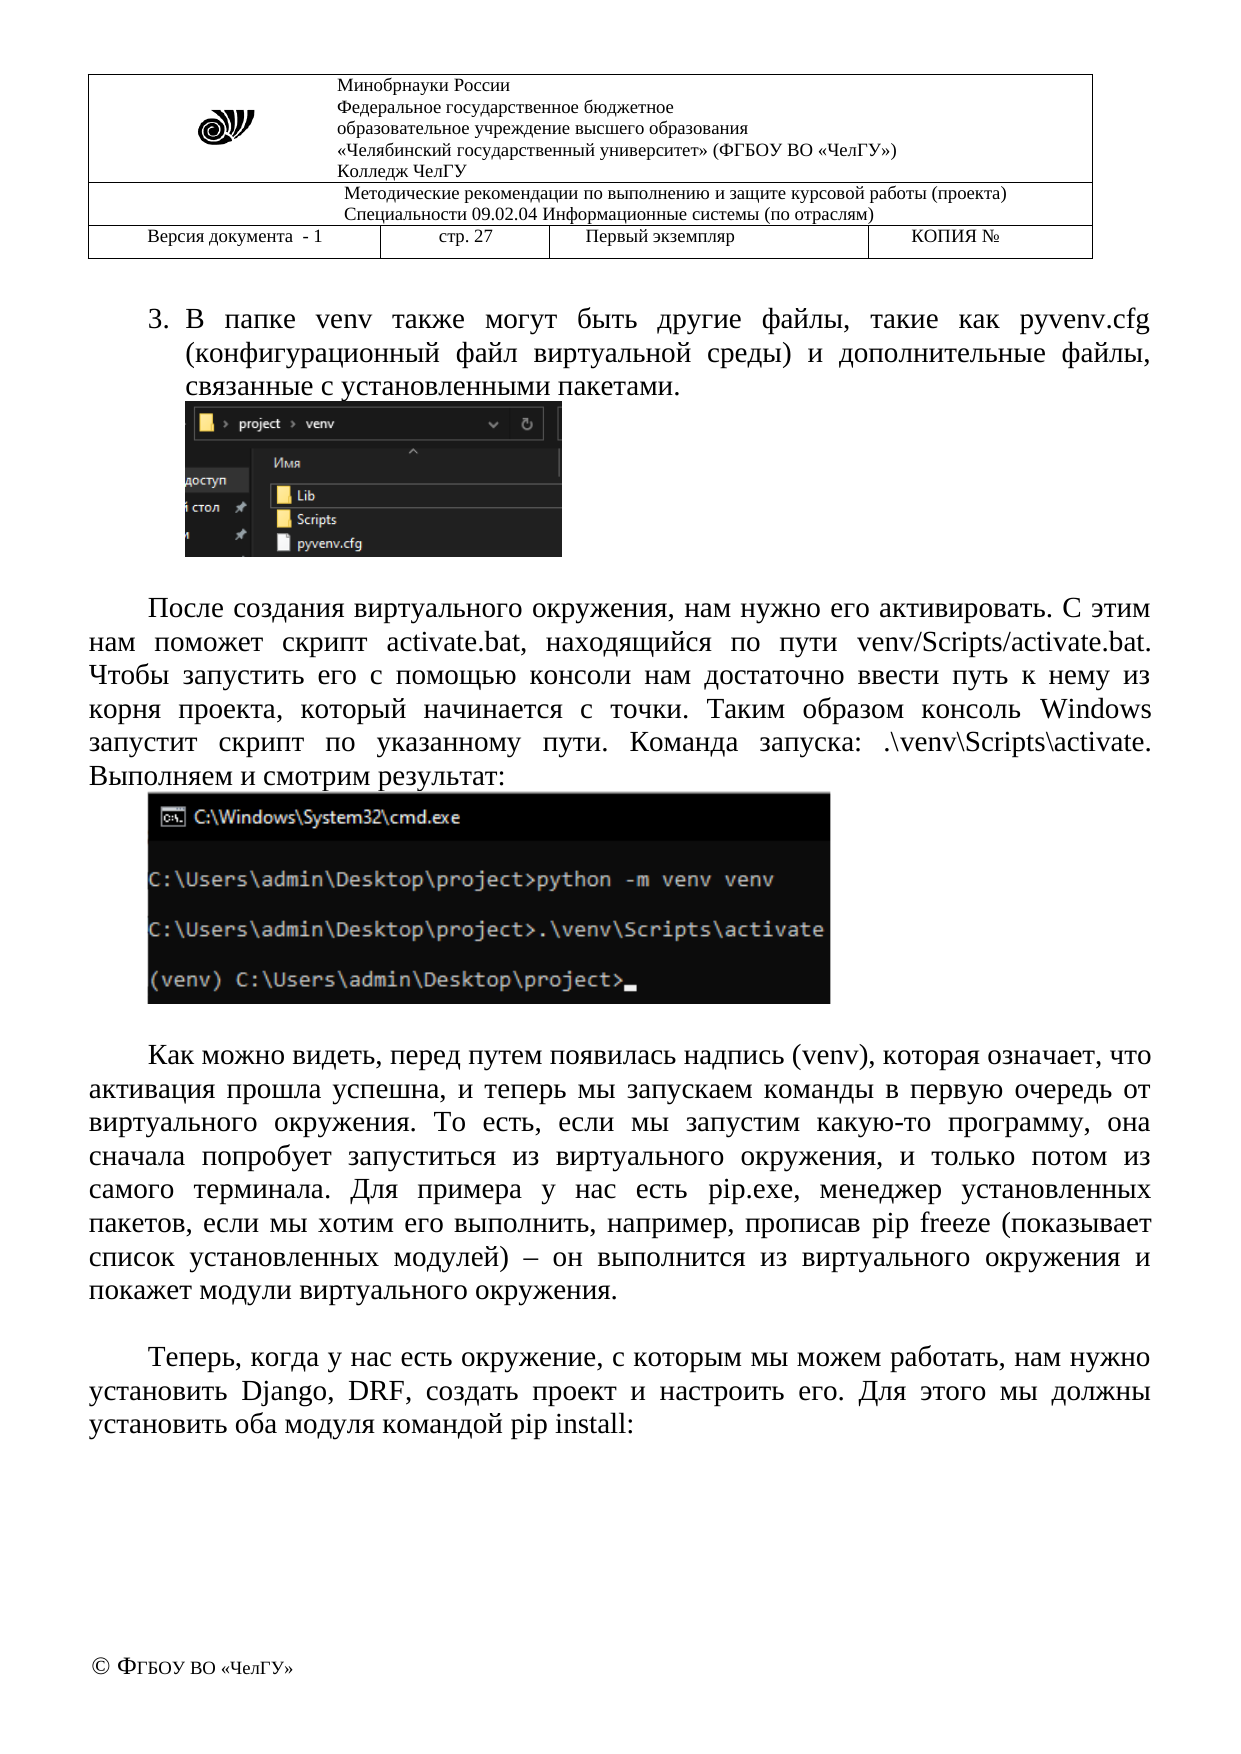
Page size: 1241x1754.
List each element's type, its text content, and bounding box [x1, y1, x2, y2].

list Как можно видеть, перед путем появилась надпись (venv), которая означает, что активация прошла успешна, и теперь мы запускаем команды в первую очередь от виртуального окружения. То есть, если мы запустим какую-то программу, она сначала попробует запуститься из виртуального окружения, и только потом из самого терминала. Для примера у нас есть pip.exe, менеджер установленных пакетов, если мы хотим его выполнить, например, прописав pip freeze (показывает список установленных модулей) – он выполнится из виртуального окружения и покажет модули виртуального окружения. [89, 1037, 1152, 1306]
list После создания виртуального окружения, нам нужно его активировать. С этим нам поможет скрипт activate.bat, находящийся по пути venv/Scripts/activate.bat. Чтобы запустить его с помощью консоли нам достаточно ввести путь к нему из корня проекта, который начинается с точки. Таким образом консоль Windows запустит скрипт по указанному пути. Команда запуска: .\venv\Scripts\activate. Выполняем и смотрим результат: [89, 590, 1152, 791]
picture [147, 791, 831, 1004]
picture [185, 401, 562, 557]
list Теперь, когда у нас есть окружение, с которым мы можем работать, нам нужно установить Django, DRF, создать проект и настроить его. Для этого мы должны установить оба модуля командой pip install: [89, 1339, 1152, 1440]
picture [197, 109, 255, 145]
list В папке venv также могут быть другие файлы, такие как pyvenv.cfg (конфигурационный файл виртуальной среды) и дополнительные файлы, связанные с установленными пакетами. [148, 301, 1152, 402]
